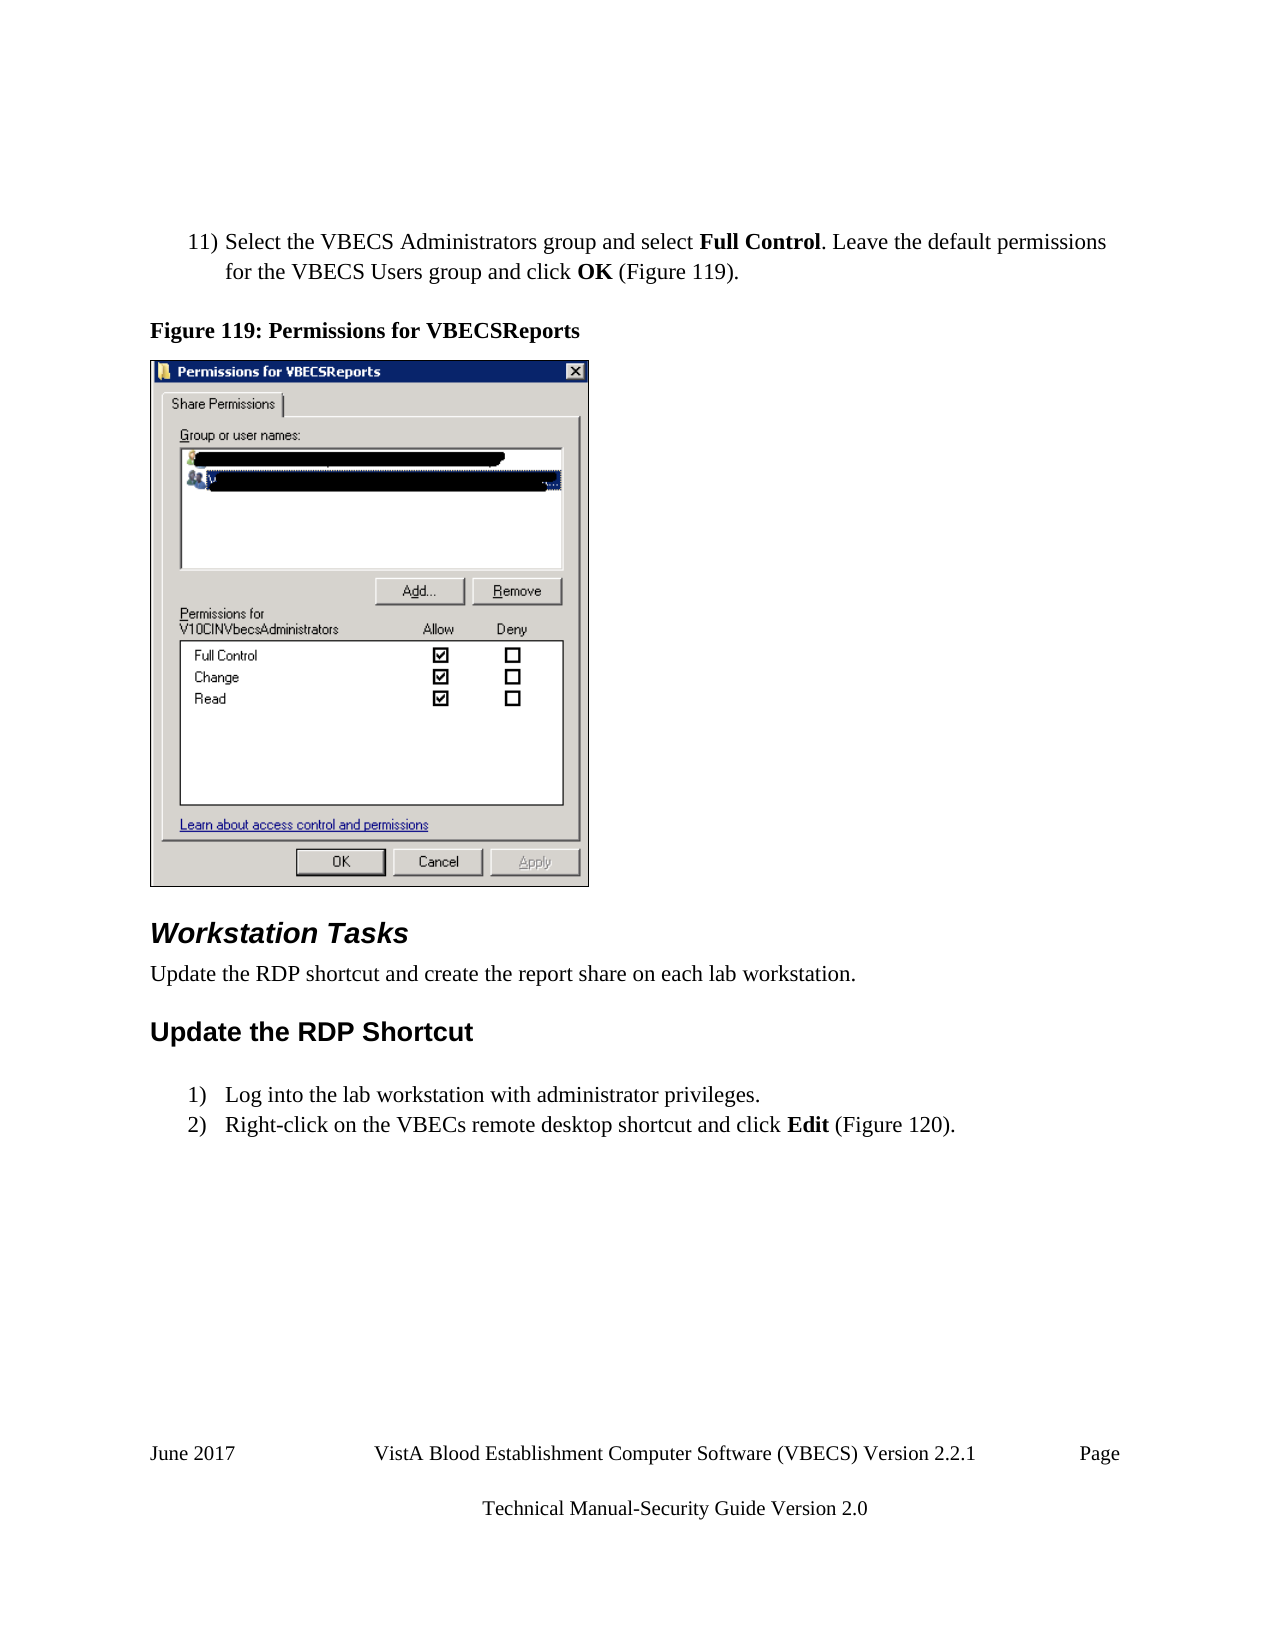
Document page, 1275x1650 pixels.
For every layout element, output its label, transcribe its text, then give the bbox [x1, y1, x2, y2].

picture [151, 361, 588, 886]
text Figure 119: Permissions for VBECSReports [150, 317, 1125, 344]
list Select the VBECS Administrators group and select Full Control. Leave the default permissions for the VBECS Users group and click OK (Figure 119). [187, 228, 1125, 284]
subtitle Workstation Tasks [150, 916, 1125, 949]
subtitle Update the RDP Shortcut [150, 1016, 1125, 1047]
list Log into the lab workstation with administrator privileges. [187, 1081, 1125, 1107]
list Right-click on the VBECs remote desktop shortcut and click Edit (Figure 120). [187, 1111, 1125, 1137]
text Update the RDP shortcut and create the report share on each lab workstation. [150, 960, 1125, 987]
